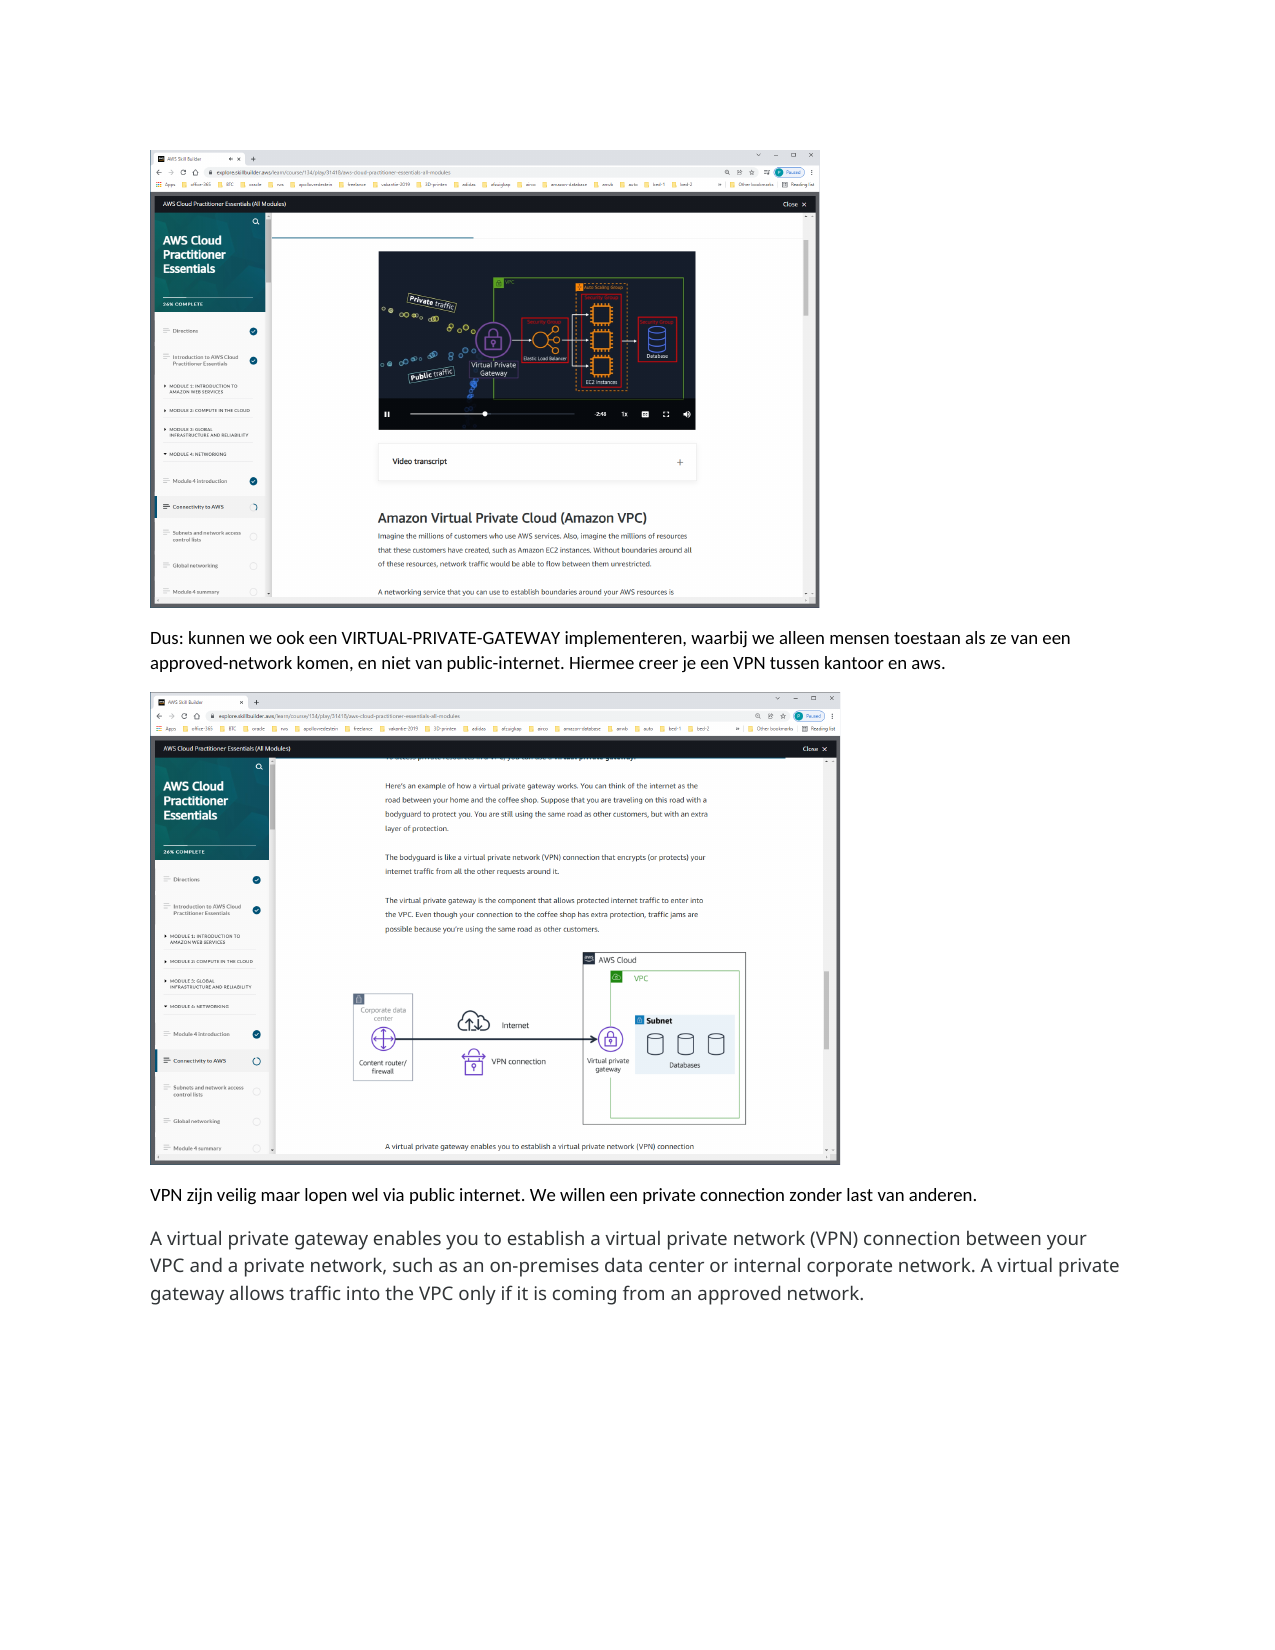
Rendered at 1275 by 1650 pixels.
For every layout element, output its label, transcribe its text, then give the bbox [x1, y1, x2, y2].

picture [150, 692, 841, 1165]
picture [150, 150, 820, 608]
text A virtual private gateway enables you to establish a virtual private network (VPN) connection between your VPC and a private network, such as an on-premises data center or internal corporate network. A virtual private gateway allows traffic into the VPC only if it is coming from an approved network. [150, 1225, 1125, 1305]
text VPN zijn veilig maar lopen wel via public internet. We willen een private connection zonder last van anderen. [150, 1183, 1125, 1206]
text Dus: kunnen we ook een VIRTUAL-PRIVATE-GATEWAY implementeren, waarbij we alleen mensen toestaan als ze van een approved-network komen, en niet van public-internet. Hiermee creer je een VPN tussen kantoor en aws. [150, 627, 1125, 674]
